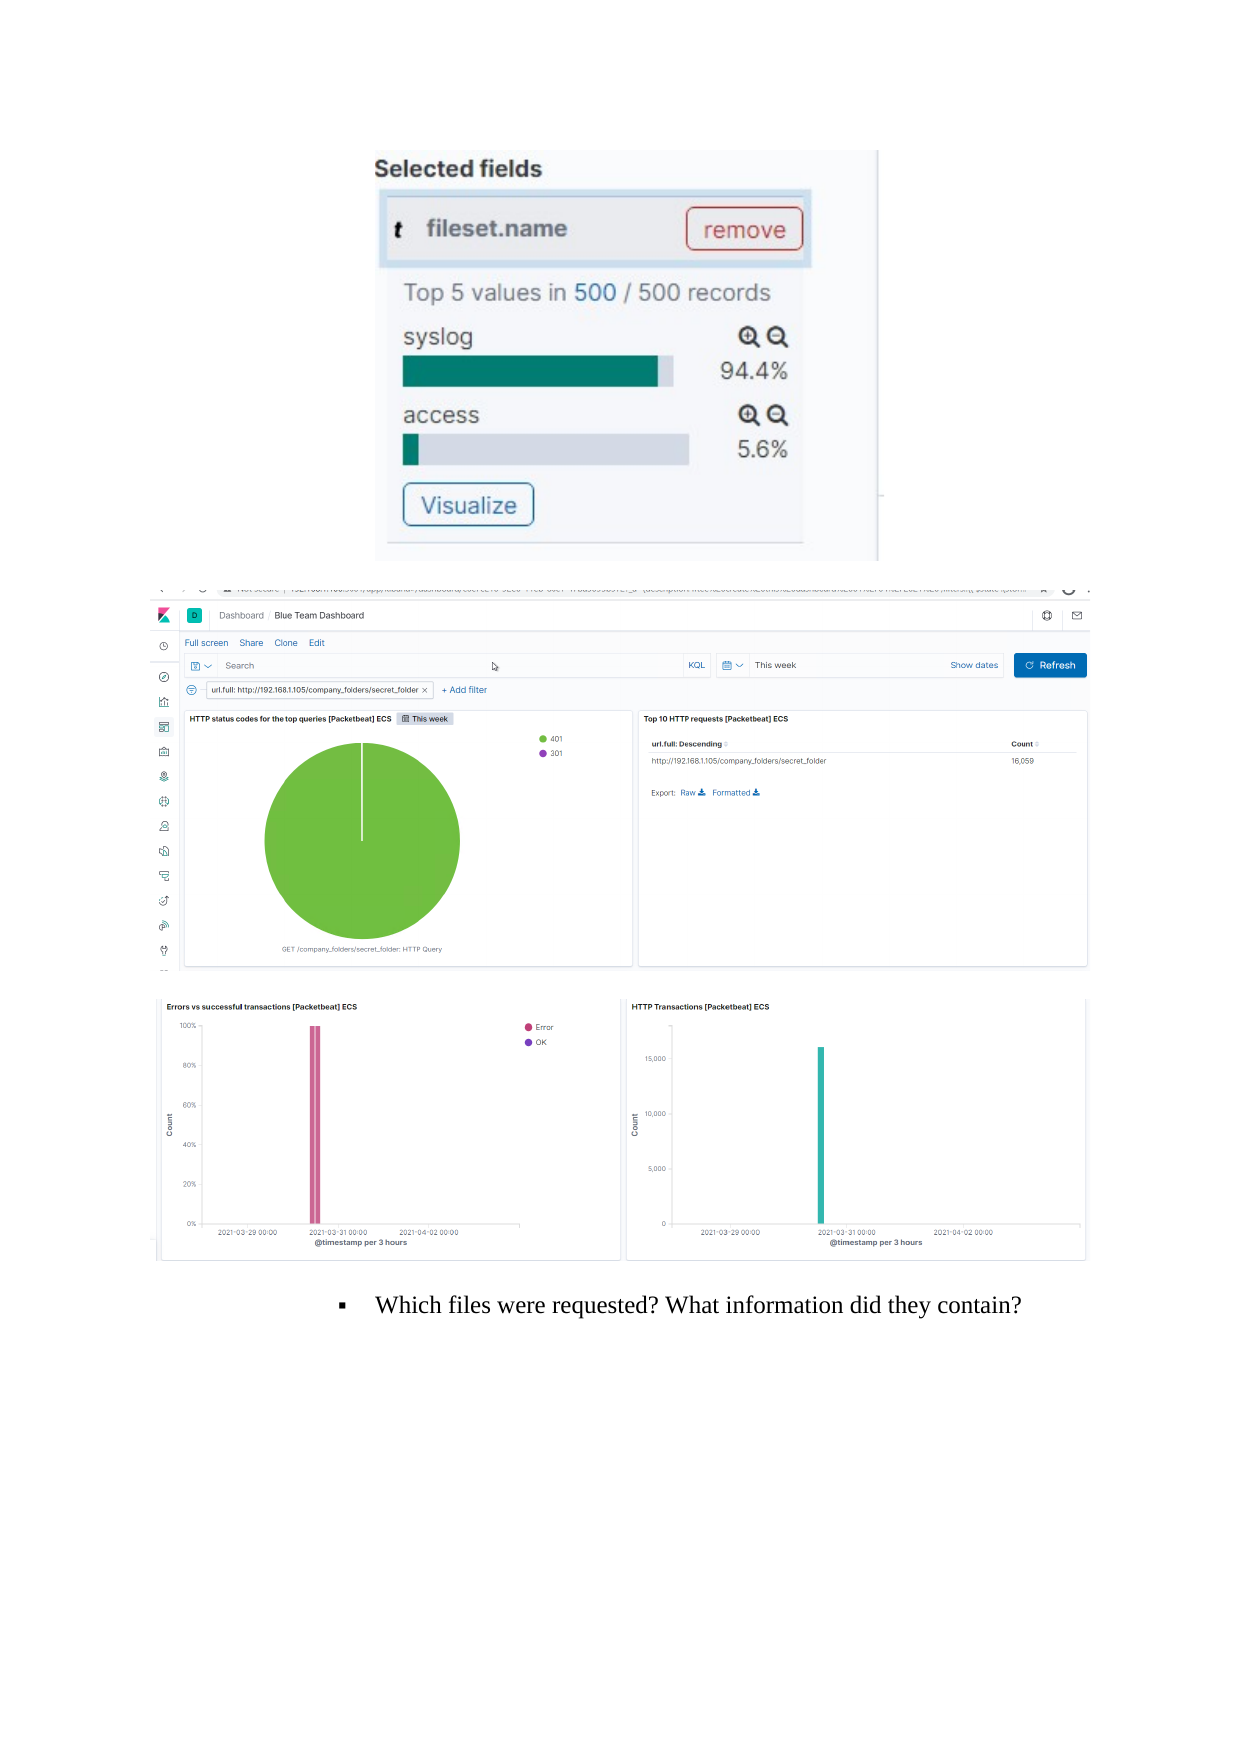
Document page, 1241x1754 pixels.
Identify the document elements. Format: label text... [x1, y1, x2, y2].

list Which files were requested? What information did they contain? [337, 1290, 1090, 1318]
picture [375, 150, 885, 561]
picture [150, 590, 1091, 971]
picture [150, 999, 1091, 1261]
